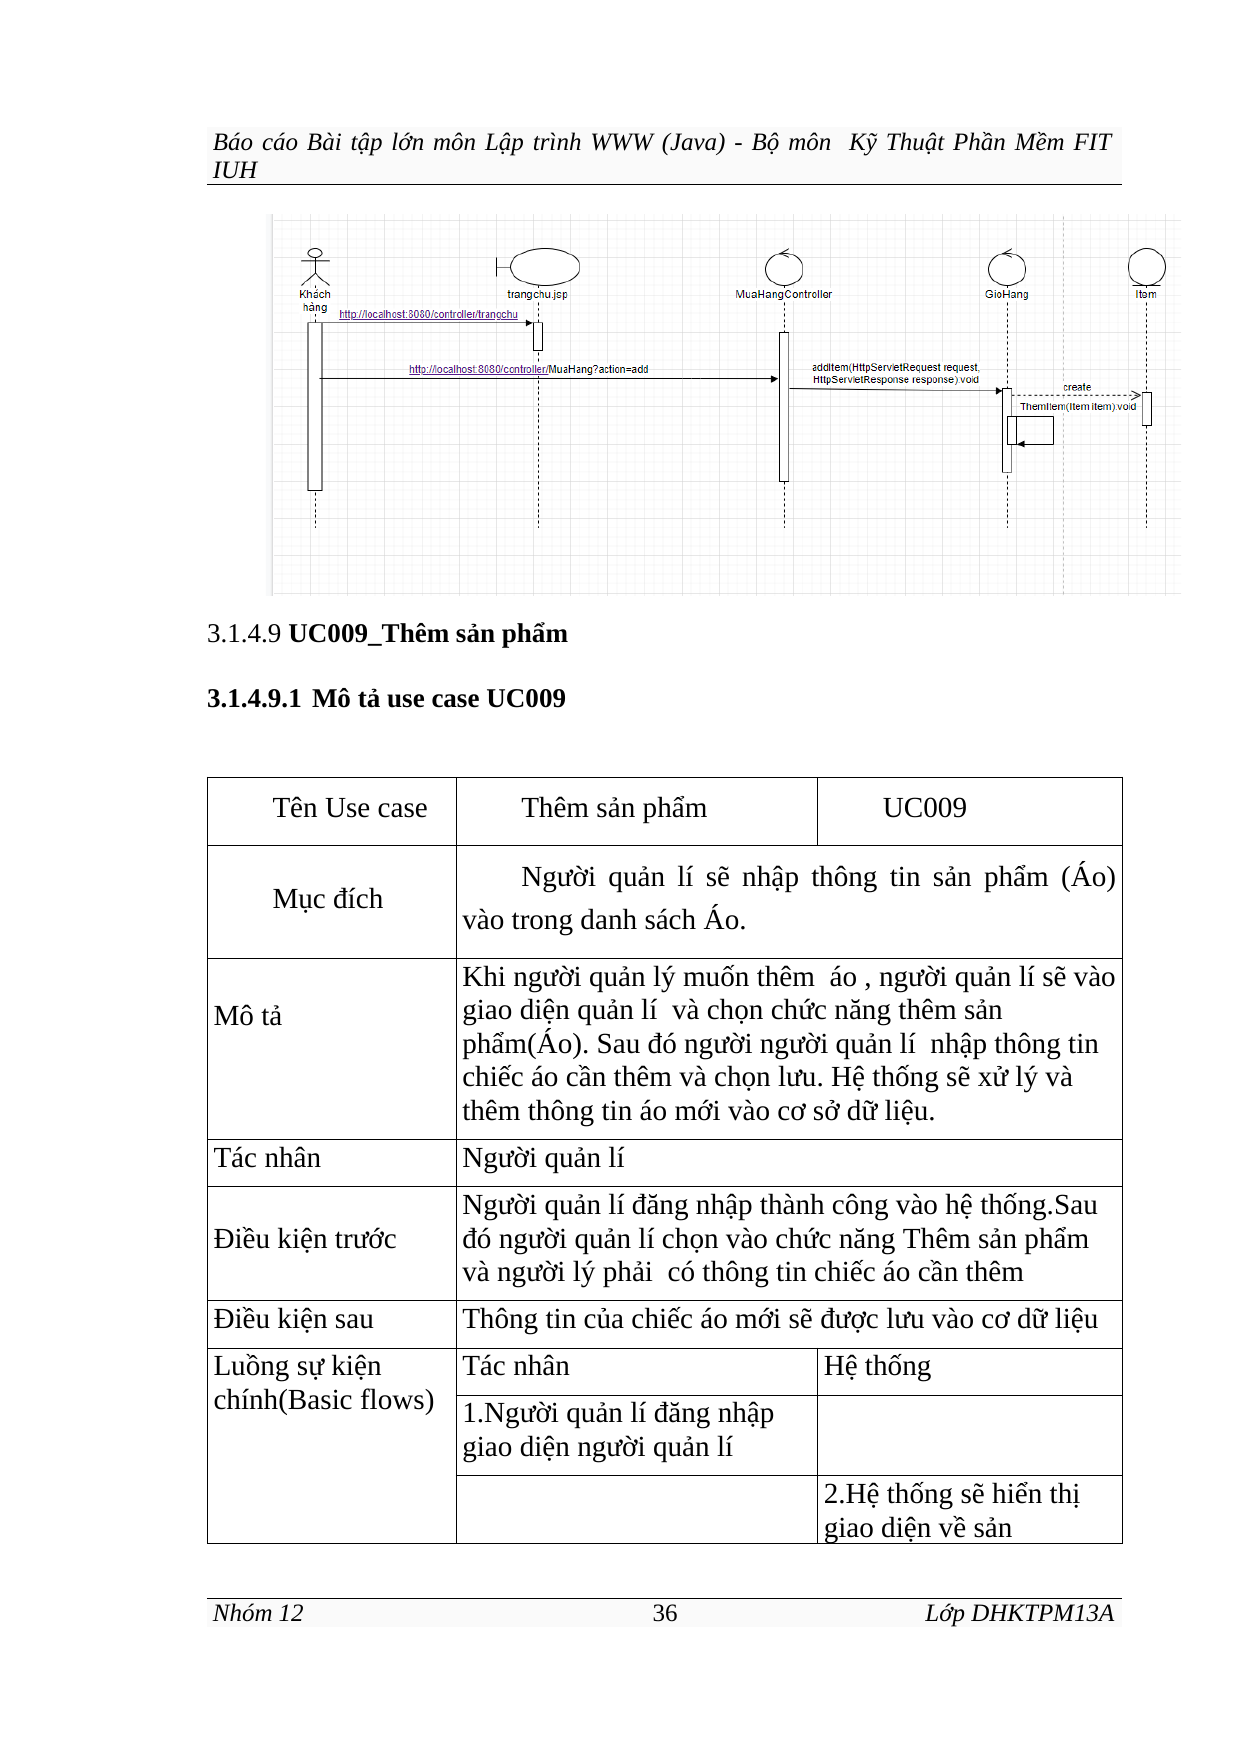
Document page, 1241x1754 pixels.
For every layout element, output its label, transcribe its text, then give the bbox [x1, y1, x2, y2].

table_header UC009 [818, 778, 1122, 845]
subtitle Mô tả use case UC009 [207, 682, 1122, 714]
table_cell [818, 1476, 1122, 1543]
table_cell 1.Người quản lí đăng nhập giao diện người quản lí [457, 1396, 817, 1475]
picture [265, 214, 1182, 596]
subtitle UC009_Thêm sản phẩm [207, 617, 1122, 648]
table_cell [818, 1396, 1122, 1475]
table_cell Người quản lí [457, 1140, 1122, 1186]
table_cell Thông tin của chiếc áo mới sẽ được lưu vào cơ dữ liệu [457, 1301, 1122, 1347]
table_cell Người quản lí đăng nhập thành công vào hệ thống.Sau đó người quản lí chọn vào chức năng Thêm sản phẩm và người lý phải có thông tin chiếc áo cần thêm [457, 1187, 1122, 1300]
table_cell Luồng sự kiện chính(Basic flows) [208, 1349, 456, 1543]
table_cell Điều kiện trước [208, 1187, 456, 1300]
table_cell Hệ thống [818, 1349, 1122, 1394]
table_cell Mô tả [208, 959, 456, 1139]
table_cell [457, 1476, 817, 1543]
table_cell Khi người quản lý muốn thêm áo , người quản lí sẽ vào giao diện quản lí và chọn chức năng thêm sản phẩm(Áo). Sau đó người người quản lí nhập thông tin chiếc áo cần thêm và chọn lưu. Hệ thống sẽ xử lý và thêm thông tin áo mới vào cơ sở dữ liệu. [457, 959, 1122, 1139]
table_header Tên Use case [208, 778, 456, 845]
table_cell Điều kiện sau [208, 1301, 456, 1347]
table_header Thêm sản phẩm [457, 778, 817, 845]
table_cell Tác nhân [457, 1349, 817, 1394]
table_cell Tác nhân [208, 1140, 456, 1186]
table_cell Người quản lí sẽ nhập thông tin sản phẩm (Áo) vào trong danh sách Áo. [457, 846, 1122, 958]
table_cell Mục đích [208, 846, 456, 958]
